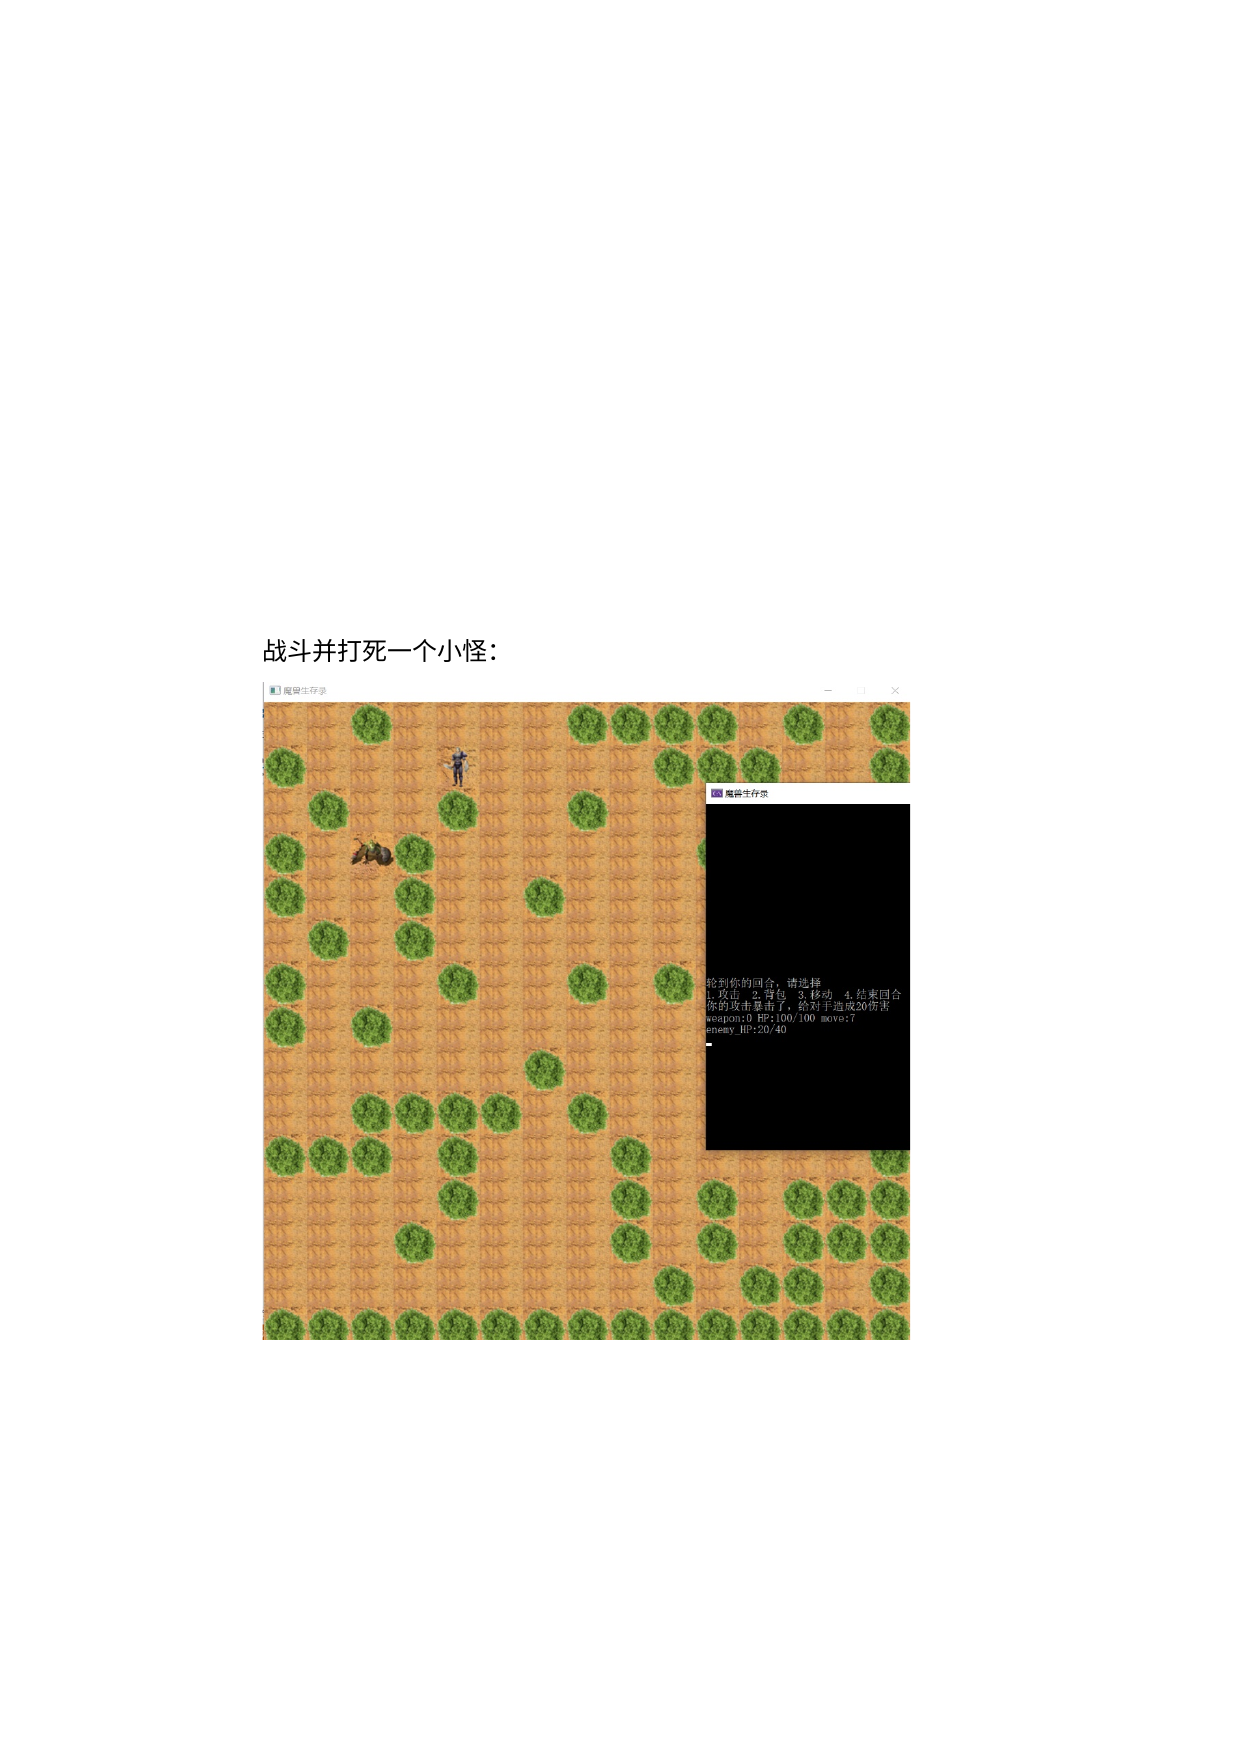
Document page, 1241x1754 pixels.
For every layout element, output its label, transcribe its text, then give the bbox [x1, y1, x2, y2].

picture [262, 682, 911, 1340]
text 战斗并打死一个小怪： [219, 617, 1053, 682]
